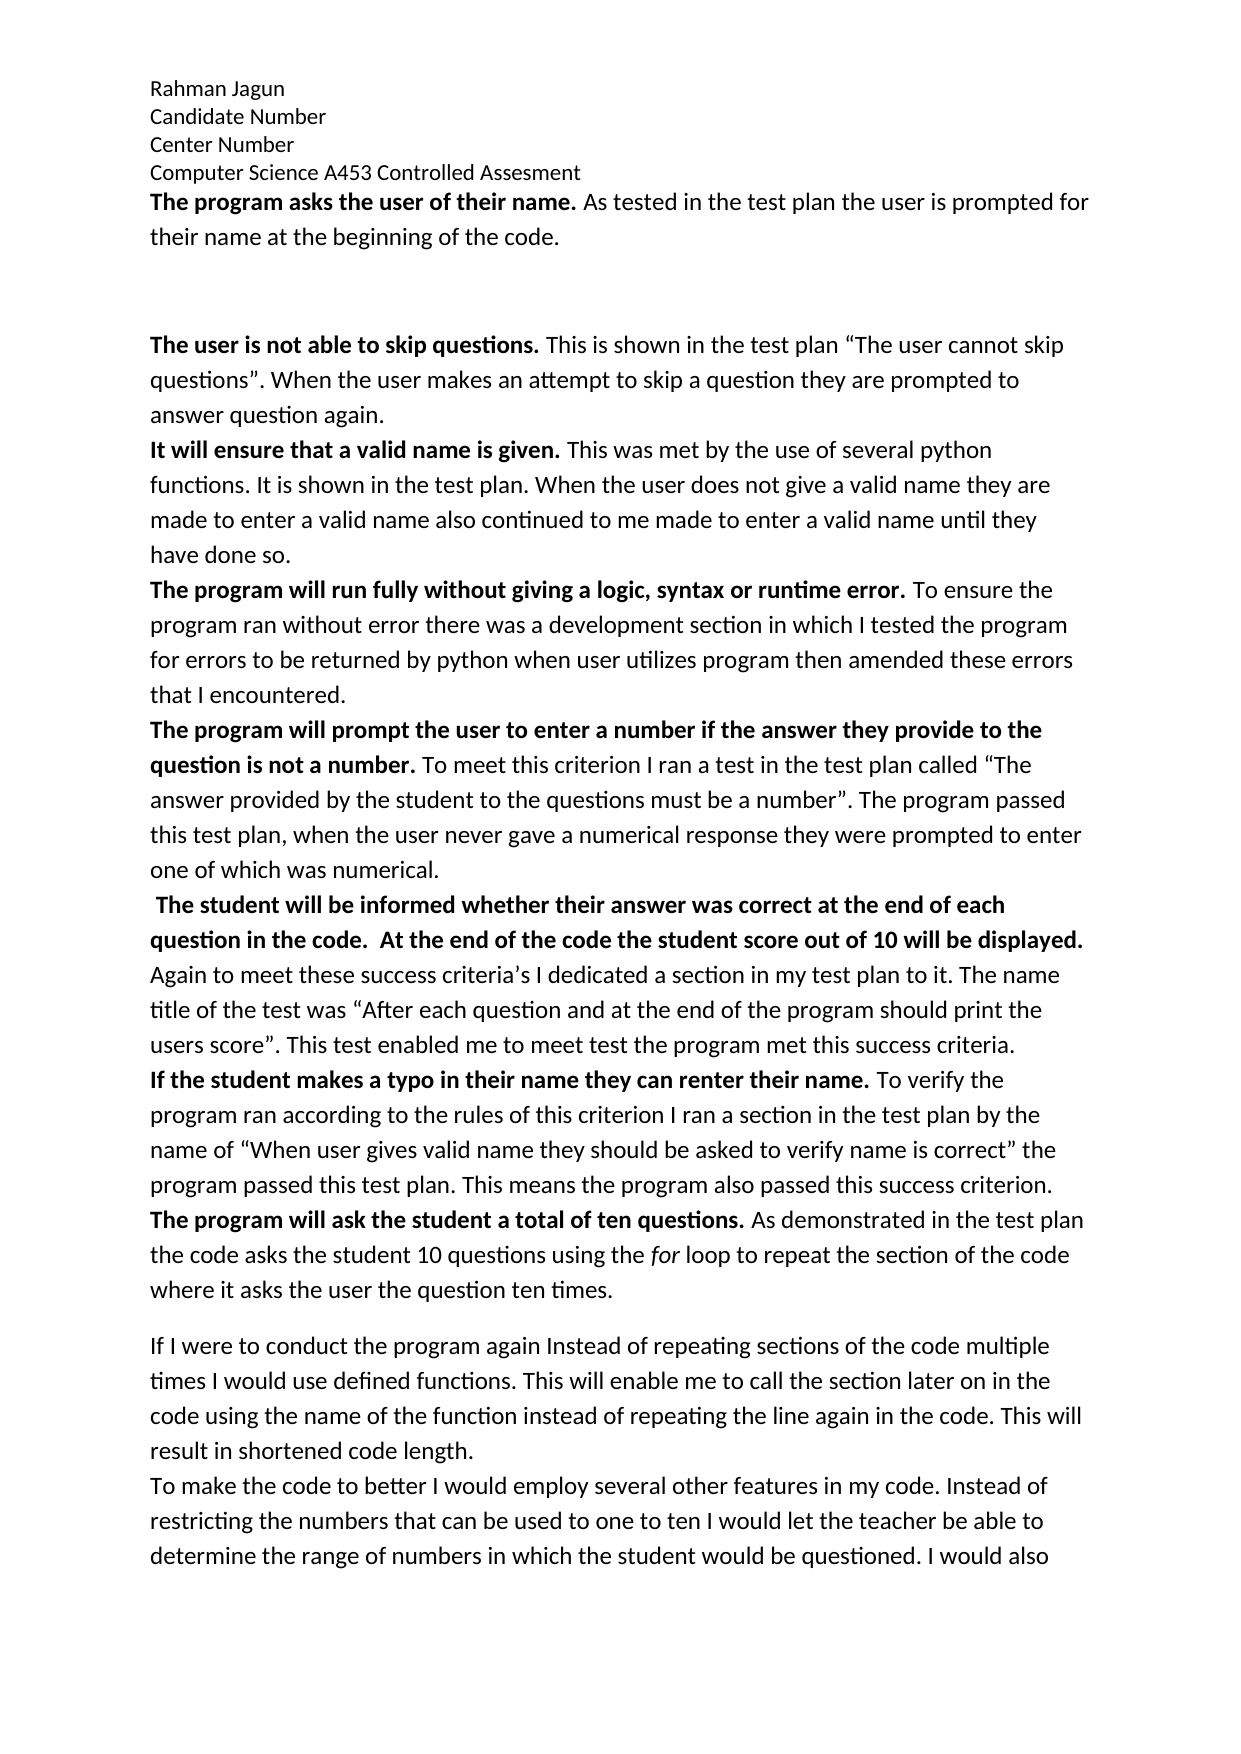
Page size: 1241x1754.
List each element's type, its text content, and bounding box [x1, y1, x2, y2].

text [150, 1331, 1090, 1571]
text The program asks the user of their name. As tested in the test plan the user is prompted for their name at the beginning of the code. [150, 186, 1090, 251]
text The user is not able to skip questions. This is shown in the test plan “The user cannot skip questions”. When the user makes an attempt to skip a question they are prompted to answer question again. It will ensure that a valid name is given. This was met by the use of several python functions. It is shown in the test plan. When the user does not give a valid name they are made to enter a valid name also continued to me made to enter a valid name until they have done so. The program will run fully without giving a logic, syntax or runtime error. To ensure the program ran without error there was a development section in which I tested the program for errors to be returned by python when user utilizes program then amended these errors that I encountered. The program will prompt the user to enter a number if the answer they provide to the question is not a number. To meet this criterion I ran a test in the test plan called “The answer provided by the student to the questions must be a number”. The program passed this test plan, when the user never gave a numerical response they were prompted to enter one of which was numerical. The student will be informed whether their answer was correct at the end of each question in the code. At the end of the code the student score out of 10 will be displayed. Again to meet these success criteria’s I dedicated a section in my test plan to it. The name title of the test was “After each question and at the end of the program should print the users score”. This test enabled me to meet test the program met this success criteria. If the student makes a typo in their name they can renter their name. To verify the program ran according to the rules of this criterion I ran a section in the test plan by the name of “When user gives valid name they should be asked to verify name is correct” the program passed this test plan. This means the program also passed this success criterion. The program will ask the student a total of ten questions. As demonstrated in the test plan the code asks the student 10 questions using the for loop to repeat the section of the code where it asks the user the question ten times. [150, 330, 1090, 1305]
